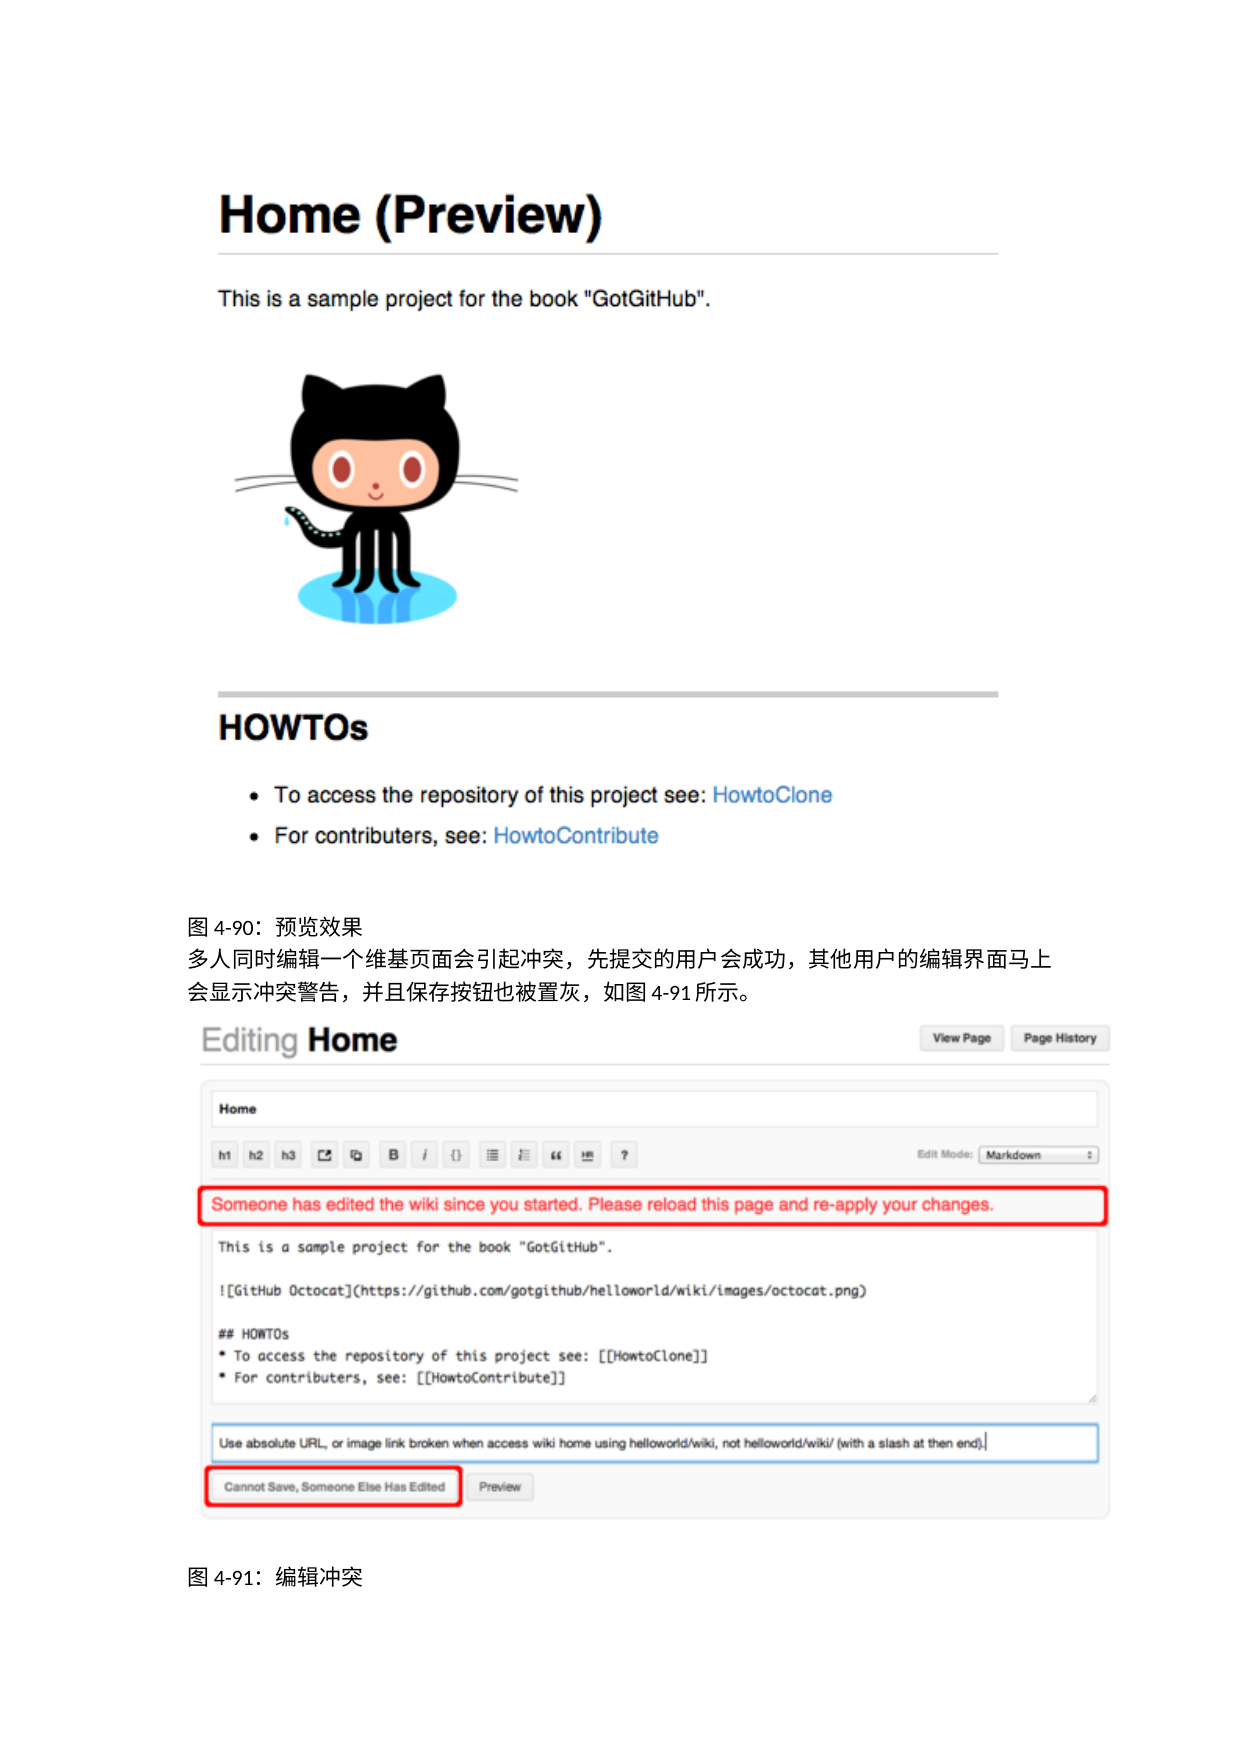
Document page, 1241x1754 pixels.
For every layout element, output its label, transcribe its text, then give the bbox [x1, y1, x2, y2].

text 多人同时编辑一个维基页面会引起冲突，先提交的用户会成功，其他用户的编辑界面马上会显示冲突警告，并且保存按钮也被置灰，如图4-91所示。 [187, 942, 1053, 1007]
picture [187, 1007, 1125, 1534]
text 图4-91：编辑冲突 [187, 1559, 1053, 1592]
picture [187, 162, 999, 892]
text 图4-90：预览效果 [187, 909, 1053, 942]
